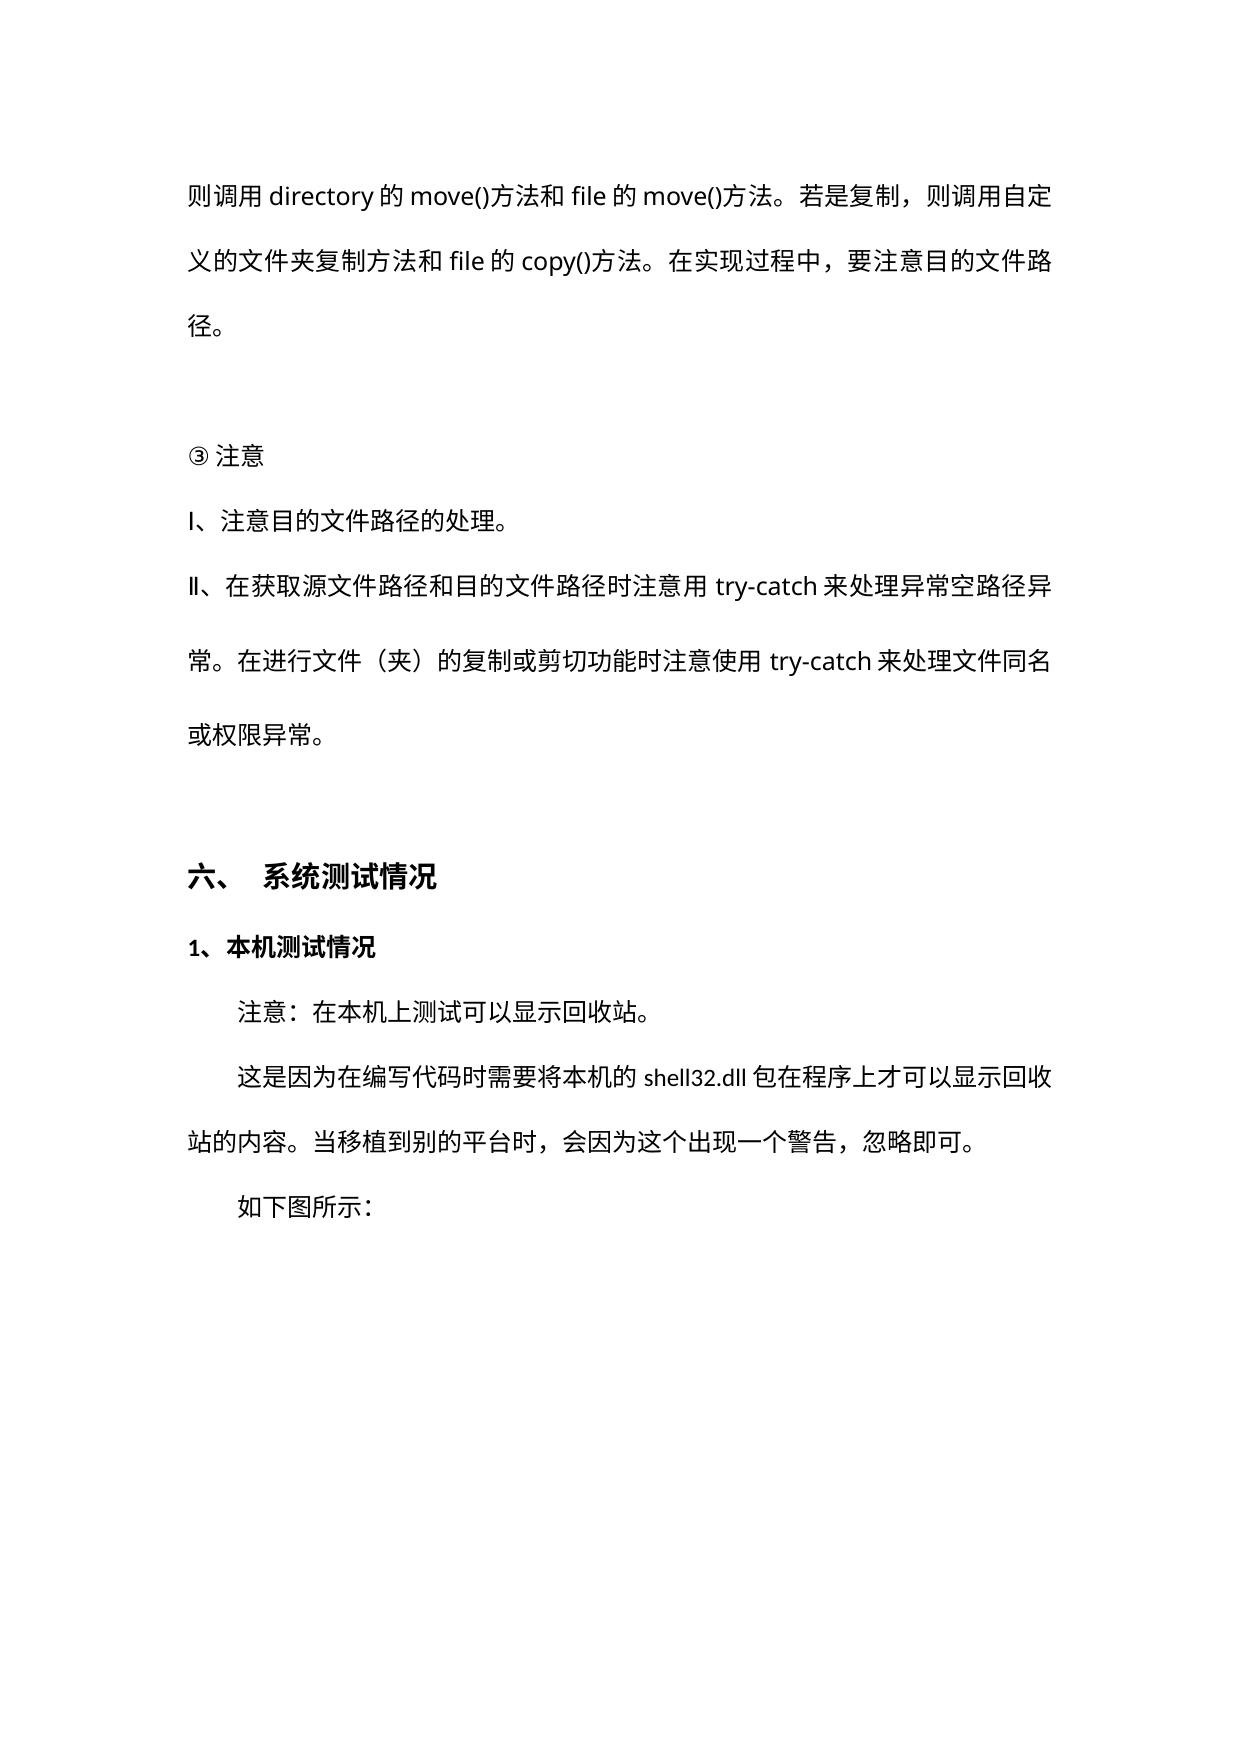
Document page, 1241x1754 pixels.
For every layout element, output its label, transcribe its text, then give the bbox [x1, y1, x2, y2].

list 系统测试情况 [187, 842, 1053, 907]
text 如下图所示： [187, 1173, 1053, 1238]
text Ⅱ、在获取源文件路径和目的文件路径时注意用try-catch来处理异常空路径异常。在进行文件（夹）的复制或剪切功能时注意使用try-catch来处理文件同名或权限异常。 [187, 552, 1053, 766]
text Ⅰ、注意目的文件路径的处理。 [187, 487, 1053, 552]
text 注意：在本机上测试可以显示回收站。 [187, 978, 1053, 1043]
text 这是因为在编写代码时需要将本机的shell32.dll包在程序上才可以显示回收站的内容。当移植到别的平台时，会因为这个出现一个警告，忽略即可。 [187, 1043, 1053, 1173]
text ③注意 [187, 422, 1053, 487]
list 本机测试情况 [187, 913, 1053, 978]
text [187, 162, 1053, 357]
